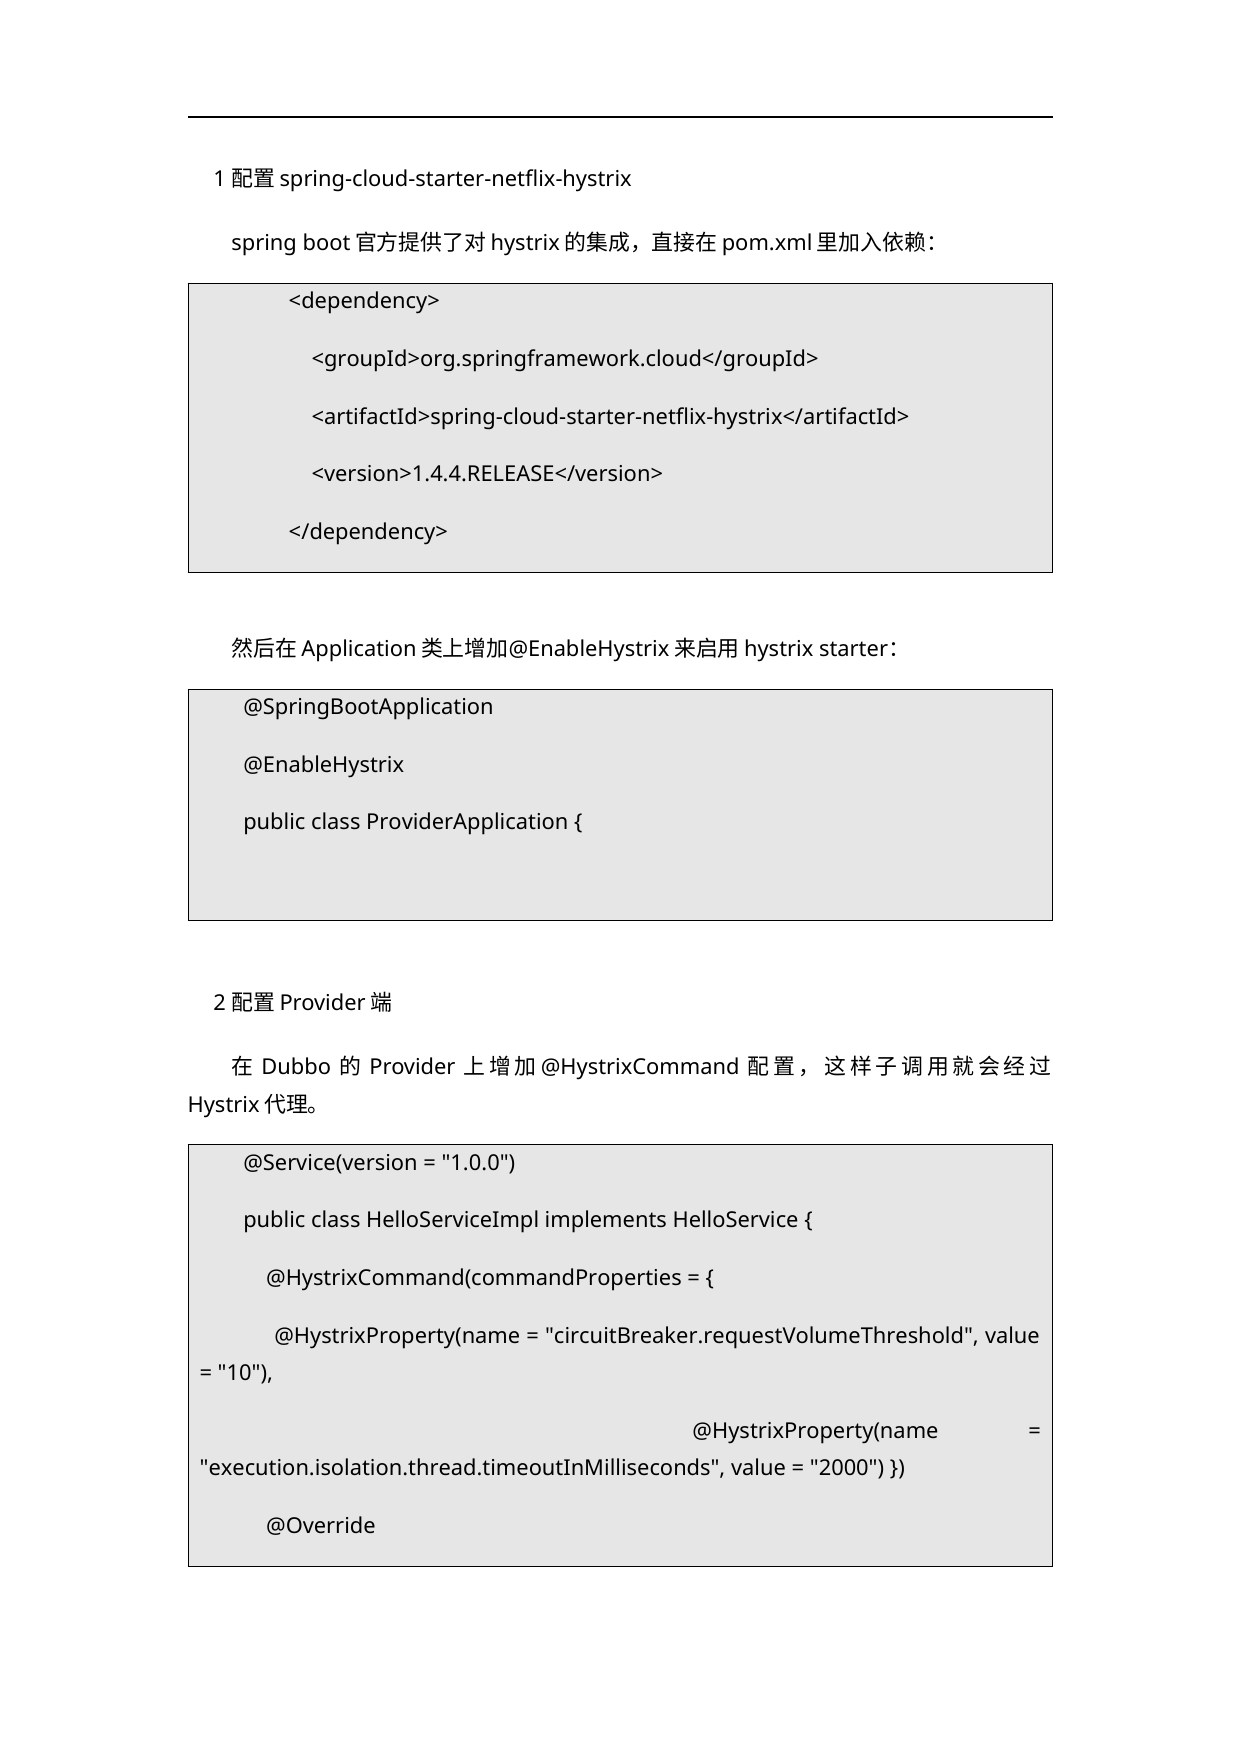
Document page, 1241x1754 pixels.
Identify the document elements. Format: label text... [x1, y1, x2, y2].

subtitle 配置spring-cloud-starter-netflix-hystrix [187, 161, 1053, 193]
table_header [189, 1145, 1052, 1566]
table_header @SpringBootApplication @EnableHystrix public class ProviderApplication { [189, 690, 1052, 920]
subtitle 配置Provider端 [187, 985, 1053, 1017]
text 然后在Application类上增加@EnableHystrix来启用hystrix starter： [187, 631, 1053, 663]
table_header <dependency> <groupId>org.springframework.cloud</groupId> <artifactId>spring-cloud-starter-netflix-hystrix</artifactId> <version>1.4.4.RELEASE</version> </dependency> [189, 284, 1052, 572]
text spring boot官方提供了对hystrix的集成，直接在pom.xml里加入依赖： [187, 225, 1053, 257]
text 在Dubbo的Provider上增加@HystrixCommand配置，这样子调用就会经过Hystrix代理。 [187, 1049, 1053, 1119]
